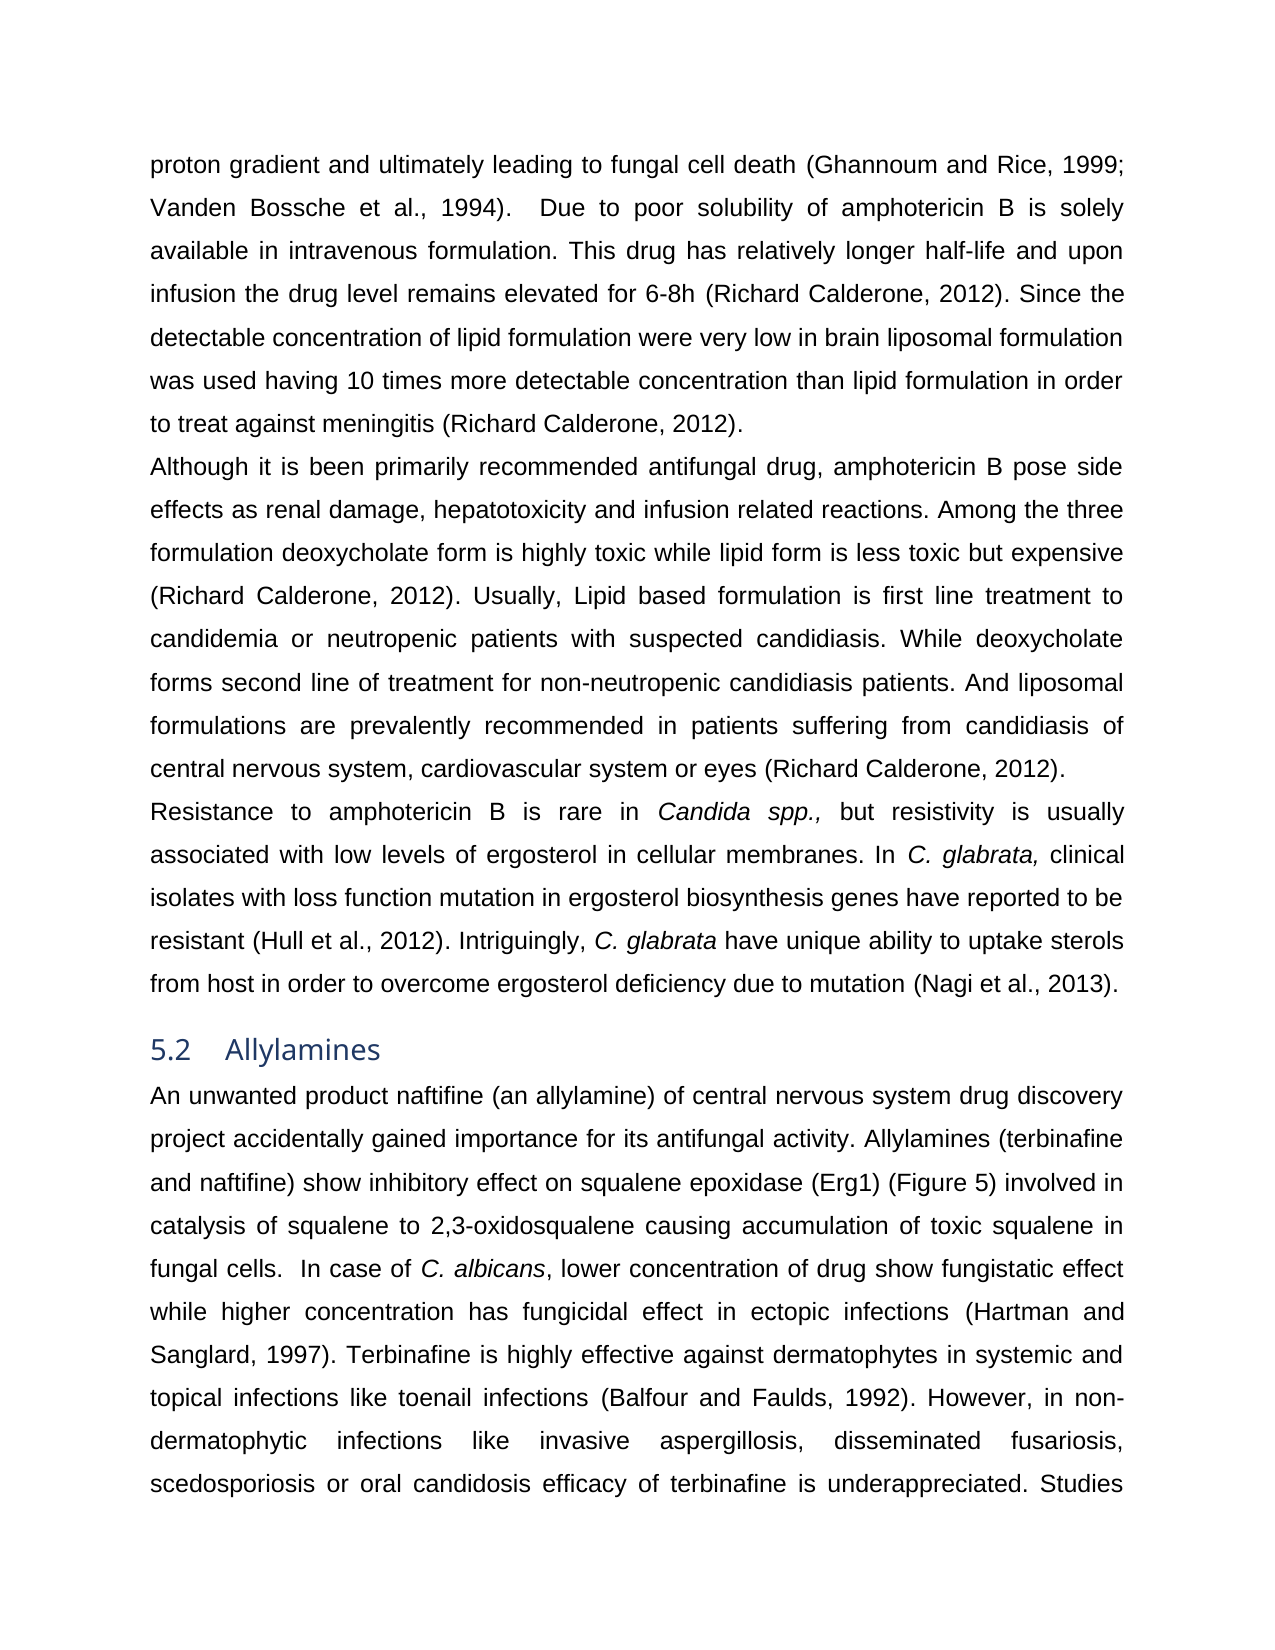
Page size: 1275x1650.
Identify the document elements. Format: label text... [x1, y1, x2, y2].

text Resistance to amphotericin B is rare in Candida spp., but resistivity is usually associated with low levels of ergosterol in cellular membranes. In C. glabrata, clinical isolates with loss function mutation in ergosterol biosynthesis genes have reported to be resistant (Hull et al., 2012). Intriguingly, C. glabrata have unique ability to uptake sterols from host in order to overcome ergosterol deficiency due to mutation (Nagi et al., 2013). [150, 797, 1125, 998]
text Although it is been primarily recommended antifungal drug, amphotericin B pose side effects as renal damage, hepatotoxicity and infusion related reactions. Among the three formulation deoxycholate form is highly toxic while lipid form is less toxic but expensive (Richard Calderone, 2012). Usually, Lipid based formulation is first line treatment to candidemia or neutropenic patients with suspected candidiasis. While deoxycholate forms second line of treatment for non-neutropenic candidiasis patients. And liposomal formulations are prevalently recommended in patients suffering from candidiasis of central nervous system, cardiovascular system or eyes (Richard Calderone, 2012). [150, 452, 1125, 782]
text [150, 1081, 1125, 1498]
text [150, 150, 1125, 437]
list Allylamines [150, 1029, 1125, 1069]
